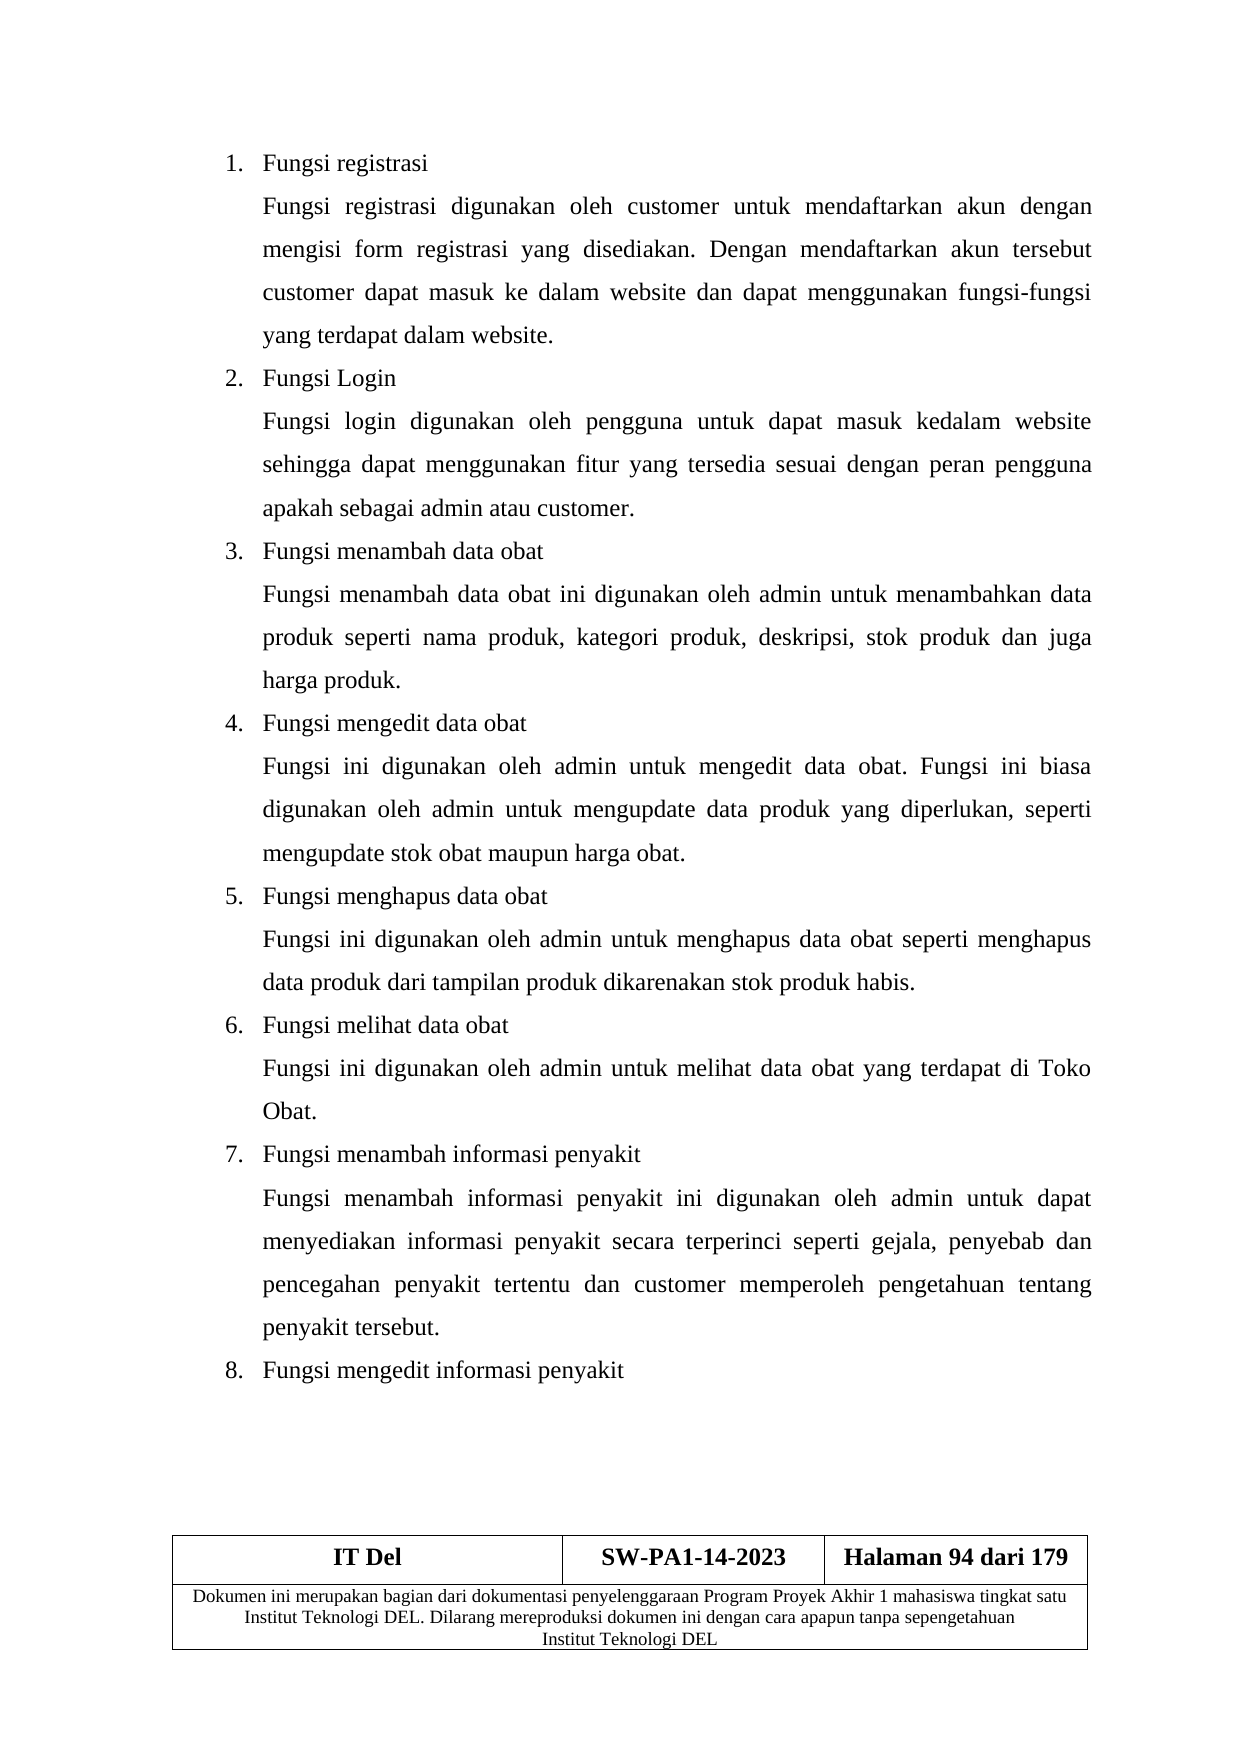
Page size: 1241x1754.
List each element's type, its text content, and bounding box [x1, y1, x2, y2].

text Fungsi registrasi digunakan oleh customer untuk mendaftarkan akun dengan mengisi form registrasi yang disediakan. Dengan mendaftarkan akun tersebut customer dapat masuk ke dalam website dan dapat menggunakan fungsi-fungsi yang terdapat dalam website. [262, 191, 1092, 349]
text Fungsi login digunakan oleh pengguna untuk dapat masuk kedalam website sehingga dapat menggunakan fitur yang tersedia sesuai dengan peran pengguna apakah sebagai admin atau customer. [262, 406, 1092, 521]
text Fungsi menambah informasi penyakit ini digunakan oleh admin untuk dapat menyediakan informasi penyakit secara terperinci seperti gejala, penyebab dan pencegahan penyakit tertentu dan customer memperoleh pengetahuan tentang penyakit tersebut. [262, 1183, 1092, 1341]
list Fungsi Login [225, 363, 1092, 392]
list Fungsi melihat data obat [225, 1010, 1092, 1039]
list Fungsi registrasi [225, 148, 1092, 176]
list Fungsi mengedit informasi penyakit [225, 1355, 1092, 1384]
list Fungsi menghapus data obat [225, 881, 1092, 909]
list Fungsi mengedit data obat [225, 708, 1092, 737]
text Fungsi ini digunakan oleh admin untuk menghapus data obat seperti menghapus data produk dari tampilan produk dikarenakan stok produk habis. [262, 924, 1092, 996]
text Fungsi ini digunakan oleh admin untuk mengedit data obat. Fungsi ini biasa digunakan oleh admin untuk mengupdate data produk yang diperlukan, seperti mengupdate stok obat maupun harga obat. [262, 751, 1092, 866]
text Fungsi ini digunakan oleh admin untuk melihat data obat yang terdapat di Toko Obat. [262, 1053, 1092, 1125]
list Fungsi menambah data obat [225, 536, 1092, 564]
text Fungsi menambah data obat ini digunakan oleh admin untuk menambahkan data produk seperti nama produk, kategori produk, deskripsi, stok produk dan juga harga produk. [262, 579, 1092, 694]
list Fungsi menambah informasi penyakit [225, 1139, 1092, 1168]
